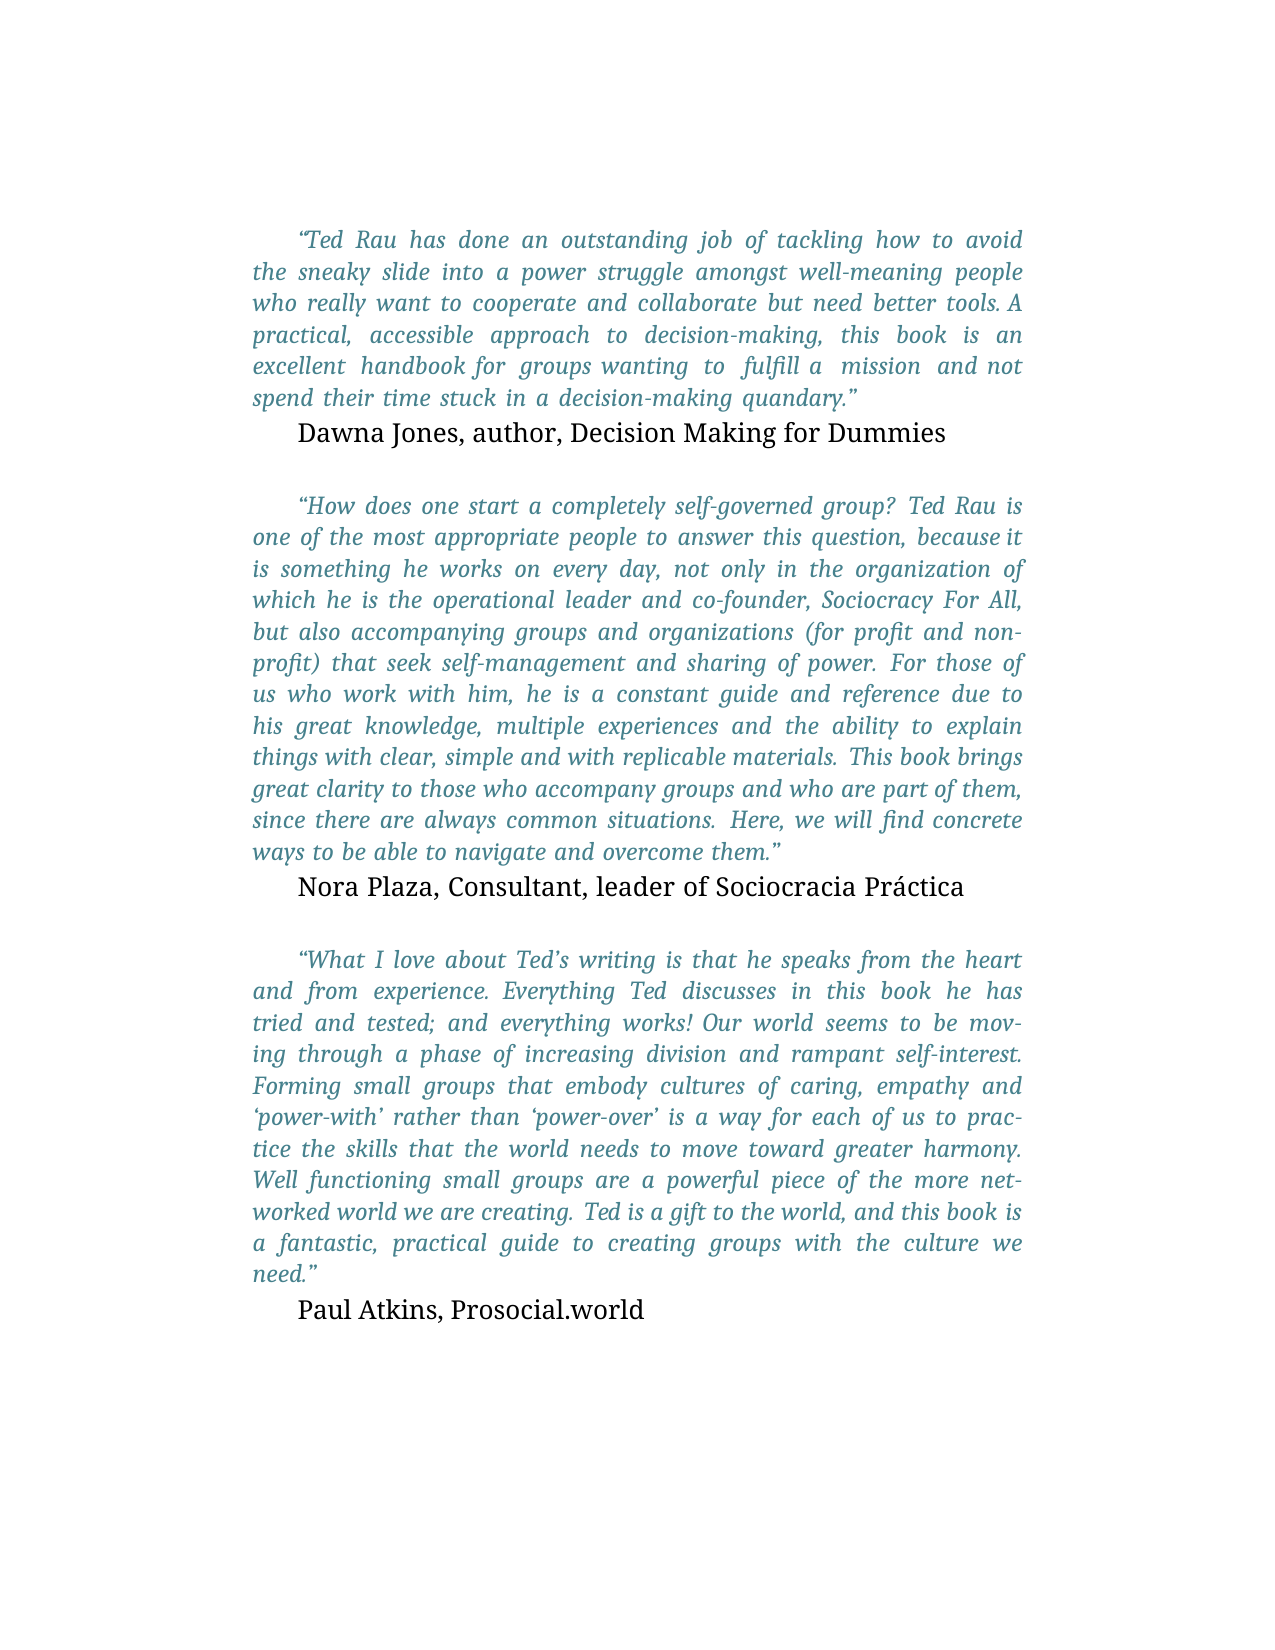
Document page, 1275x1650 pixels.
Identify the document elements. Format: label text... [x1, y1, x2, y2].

text “What I love about Ted’s writing is that he speaks from the heart and from experience. Everything Ted discusses in this book he has tried and tested; and everything works! Our world seems to be mov- ing through a phase of increasing division and rampant self-interest. Forming small groups that embody cultures of caring, empathy and ‘power-with’ rather than ‘power-over’ is a way for each of us to prac- tice the skills that the world needs to move toward greater harmony. Well functioning small groups are a powerful piece of the more net- worked world we are creating. Ted is a gift to the world, and this book is a fantastic, practical guide to creating groups with the culture we need.” [252, 945, 1023, 1289]
text Nora Plaza, Consultant, leader of Sociocracia Práctica [297, 869, 1096, 904]
text “Ted Rau has done an outstanding job of tackling how to avoid the sneaky slide into a power struggle amongst well-meaning people who really want to cooperate and collaborate but need better tools. A practical, accessible approach to decision-making, this book is an excellent handbook for groups wanting to fulfill a mission and not spend their time stuck in a decision-making quandary.” [252, 225, 1023, 413]
text Paul Atkins, Prosocial.world [297, 1292, 1096, 1327]
text Dawna Jones, author, Decision Making for Dummies [297, 415, 1096, 450]
text “How does one start a completely self-governed group? Ted Rau is one of the most appropriate people to answer this question, because it is something he works on every day, not only in the organization of which he is the operational leader and co-founder, Sociocracy For All, but also accompanying groups and organizations (for profit and non- profit) that seek self-management and sharing of power. For those of us who work with him, he is a constant guide and reference due to his great knowledge, multiple experiences and the ability to explain things with clear, simple and with replicable materials. This book brings great clarity to those who accompany groups and who are part of them, since there are always common situations. Here, we will find concrete ways to be able to navigate and overcome them.” [252, 491, 1023, 867]
